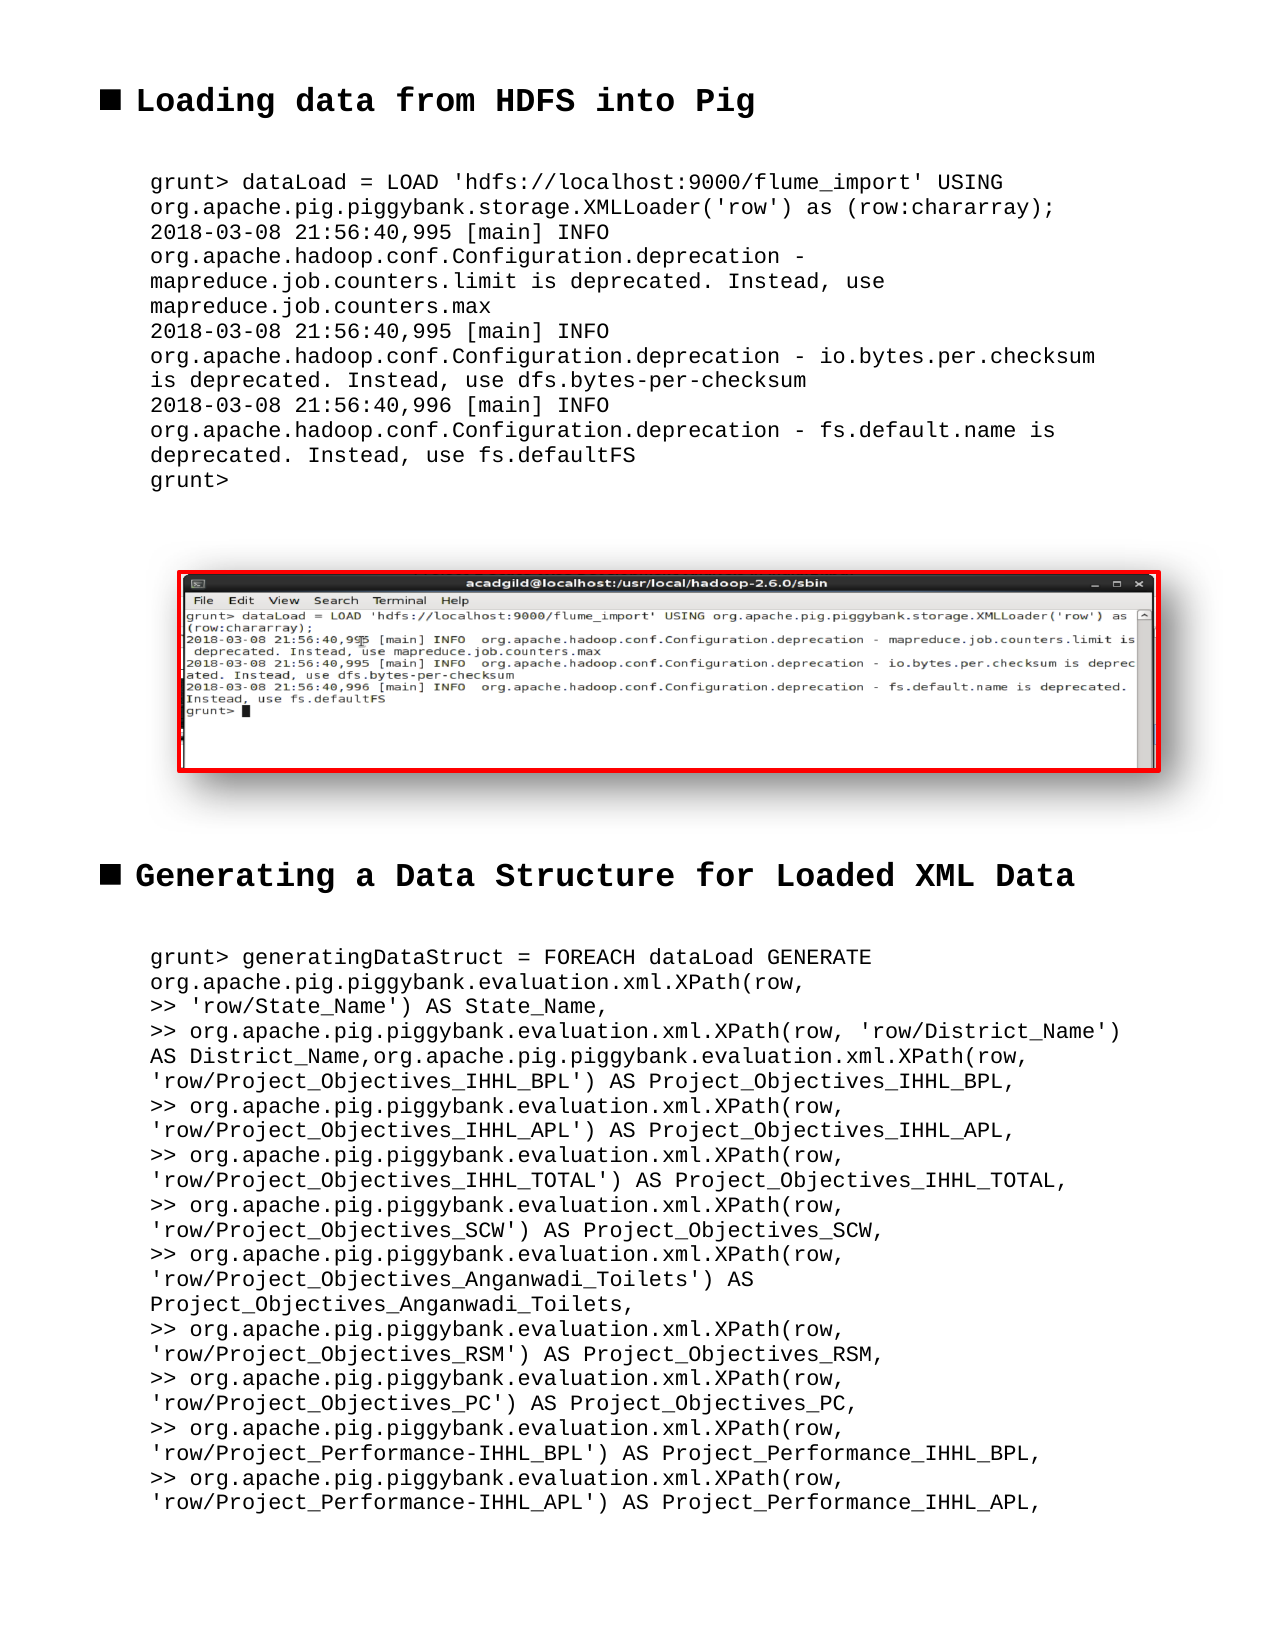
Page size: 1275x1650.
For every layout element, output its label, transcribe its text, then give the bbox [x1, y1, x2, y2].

text >> 'row/State_Name') AS State_Name, [150, 996, 1125, 1020]
text grunt> generatingDataStruct = FOREACH dataLoad GENERATE org.apache.pig.piggybank.evaluation.xml.XPath(row, [150, 946, 1125, 996]
text >> org.apache.pig.piggybank.evaluation.xml.XPath(row, 'row/Project_Objectives_SCW') AS Project_Objectives_SCW, [150, 1194, 1125, 1243]
text >> org.apache.pig.piggybank.evaluation.xml.XPath(row, 'row/Project_Objectives_RSM') AS Project_Objectives_RSM, [150, 1318, 1125, 1367]
picture [181, 574, 1156, 768]
list Loading data from HDFS into Pig [98, 84, 1125, 122]
text >> org.apache.pig.piggybank.evaluation.xml.XPath(row, 'row/Project_Objectives_IHHL_APL') AS Project_Objectives_IHHL_APL, [150, 1095, 1125, 1144]
text >> org.apache.pig.piggybank.evaluation.xml.XPath(row, 'row/District_Name') AS District_Name,org.apache.pig.piggybank.evaluation.xml.XPath(row, 'row/Project_Objectives_IHHL_BPL') AS Project_Objectives_IHHL_BPL, [150, 1020, 1125, 1095]
text grunt> [150, 469, 1125, 493]
text grunt> dataLoad = LOAD 'hdfs://localhost:9000/flume_import' USING org.apache.pig.piggybank.storage.XMLLoader('row') as (row:chararray); [150, 171, 1125, 221]
text >> org.apache.pig.piggybank.evaluation.xml.XPath(row, 'row/Project_Objectives_IHHL_TOTAL') AS Project_Objectives_IHHL_TOTAL, [150, 1144, 1125, 1194]
list Generating a Data Structure for Loaded XML Data [98, 859, 1125, 896]
text >> org.apache.pig.piggybank.evaluation.xml.XPath(row, 'row/Project_Objectives_PC') AS Project_Objectives_PC, [150, 1367, 1125, 1417]
text >> org.apache.pig.piggybank.evaluation.xml.XPath(row, 'row/Project_Objectives_Anganwadi_Toilets') AS Project_Objectives_Anganwadi_Toilets, [150, 1243, 1125, 1318]
text >> org.apache.pig.piggybank.evaluation.xml.XPath(row, 'row/Project_Performance-IHHL_BPL') AS Project_Performance_IHHL_BPL, [150, 1417, 1125, 1467]
text 2018-03-08 21:56:40,996 [main] INFO org.apache.hadoop.conf.Configuration.deprecation - fs.default.name is deprecated. Instead, use fs.defaultFS [150, 394, 1125, 469]
text 2018-03-08 21:56:40,995 [main] INFO org.apache.hadoop.conf.Configuration.deprecation - mapreduce.job.counters.limit is deprecated. Instead, use mapreduce.job.counters.max [150, 221, 1125, 320]
text >> org.apache.pig.piggybank.evaluation.xml.XPath(row, 'row/Project_Performance-IHHL_APL') AS Project_Performance_IHHL_APL, [150, 1467, 1125, 1516]
text 2018-03-08 21:56:40,995 [main] INFO org.apache.hadoop.conf.Configuration.deprecation - io.bytes.per.checksum is deprecated. Instead, use dfs.bytes-per-checksum [150, 320, 1125, 394]
